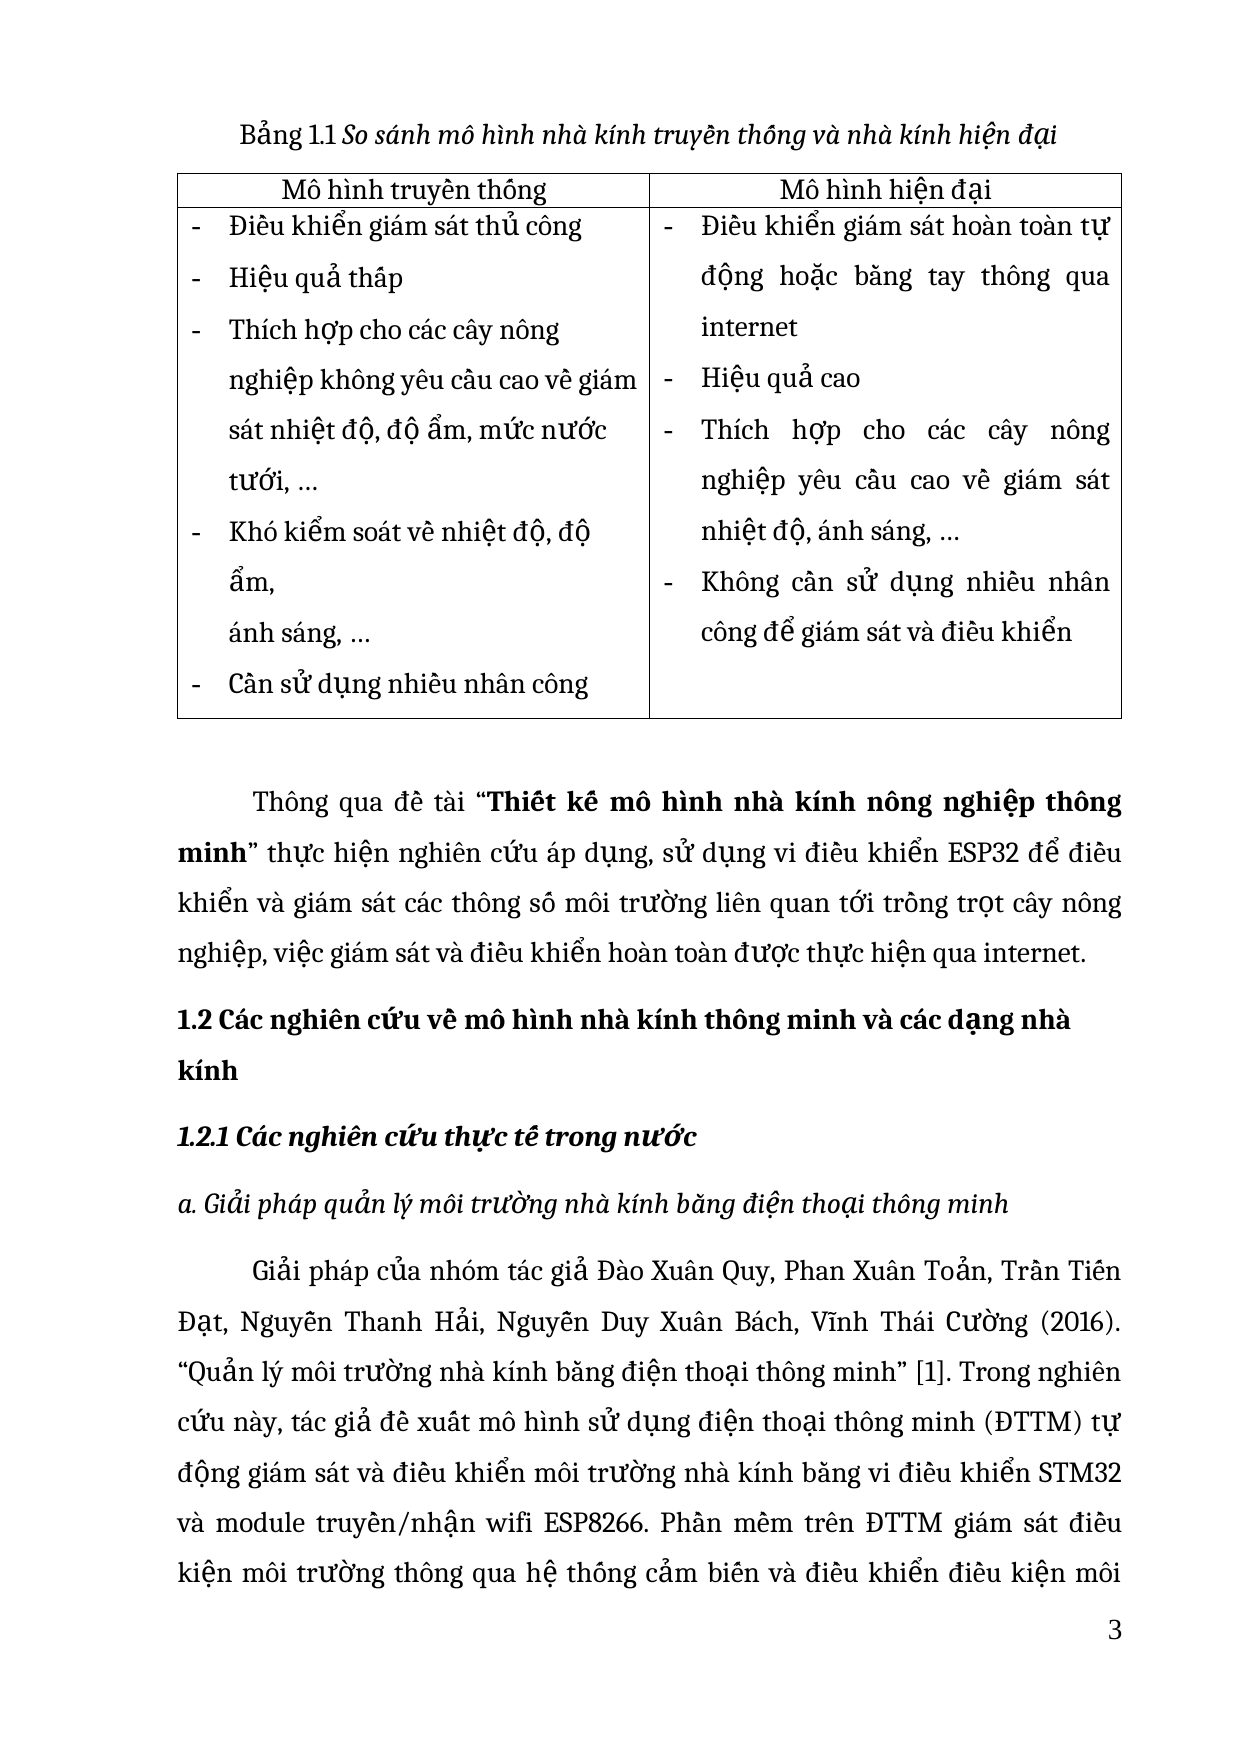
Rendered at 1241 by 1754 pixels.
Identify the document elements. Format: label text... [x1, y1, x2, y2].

text Bảng 1.1 So sánh mô hình nhà kính truyền thống và nhà kính hiện đại [177, 118, 1122, 152]
table_header Mô hình truyền thống [178, 174, 649, 207]
subtitle 1.2 Các nghiên cứu về mô hình nhà kính thông minh và các dạng nhà kính [177, 1003, 1122, 1087]
table_header Mô hình hiện đại [650, 174, 1121, 207]
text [177, 1254, 1122, 1590]
table_cell Điều khiển giám sát hoàn toàn tự động hoặc bằng tay thông qua internet Hiệu quả cao Thích hợp cho các cây nông nghiệp yêu cầu cao về giám sát nhiệt độ, ánh sáng, … Không cần sử dụng nhiều nhân công để giám sát và điều khiển [650, 208, 1121, 717]
table_cell Điều khiển giám sát thủ công Hiệu quả thấp Thích hợp cho các cây nông nghiệp không yêu cầu cao về giám sát nhiệt độ, độ ẩm, mức nước tưới, … Khó kiểm soát về nhiệt độ, độ ẩm, ánh sáng, … Cần sử dụng nhiều nhân công [178, 208, 649, 717]
subtitle 1.2.1 Các nghiên cứu thực tế trong nước [177, 1121, 1122, 1154]
subtitle a. Giải pháp quản lý môi trường nhà kính bằng điện thoại thông minh [177, 1188, 1122, 1221]
text Thông qua đề tài “Thiết kế mô hình nhà kính nông nghiệp thông minh” thực hiện nghiên cứu áp dụng, sử dụng vi điều khiển ESP32 để điều khiển và giám sát các thông số môi trường liên quan tới trồng trọt cây nông nghiệp, việc giám sát và điều khiển hoàn toàn được thực hiện qua internet. [177, 785, 1122, 970]
